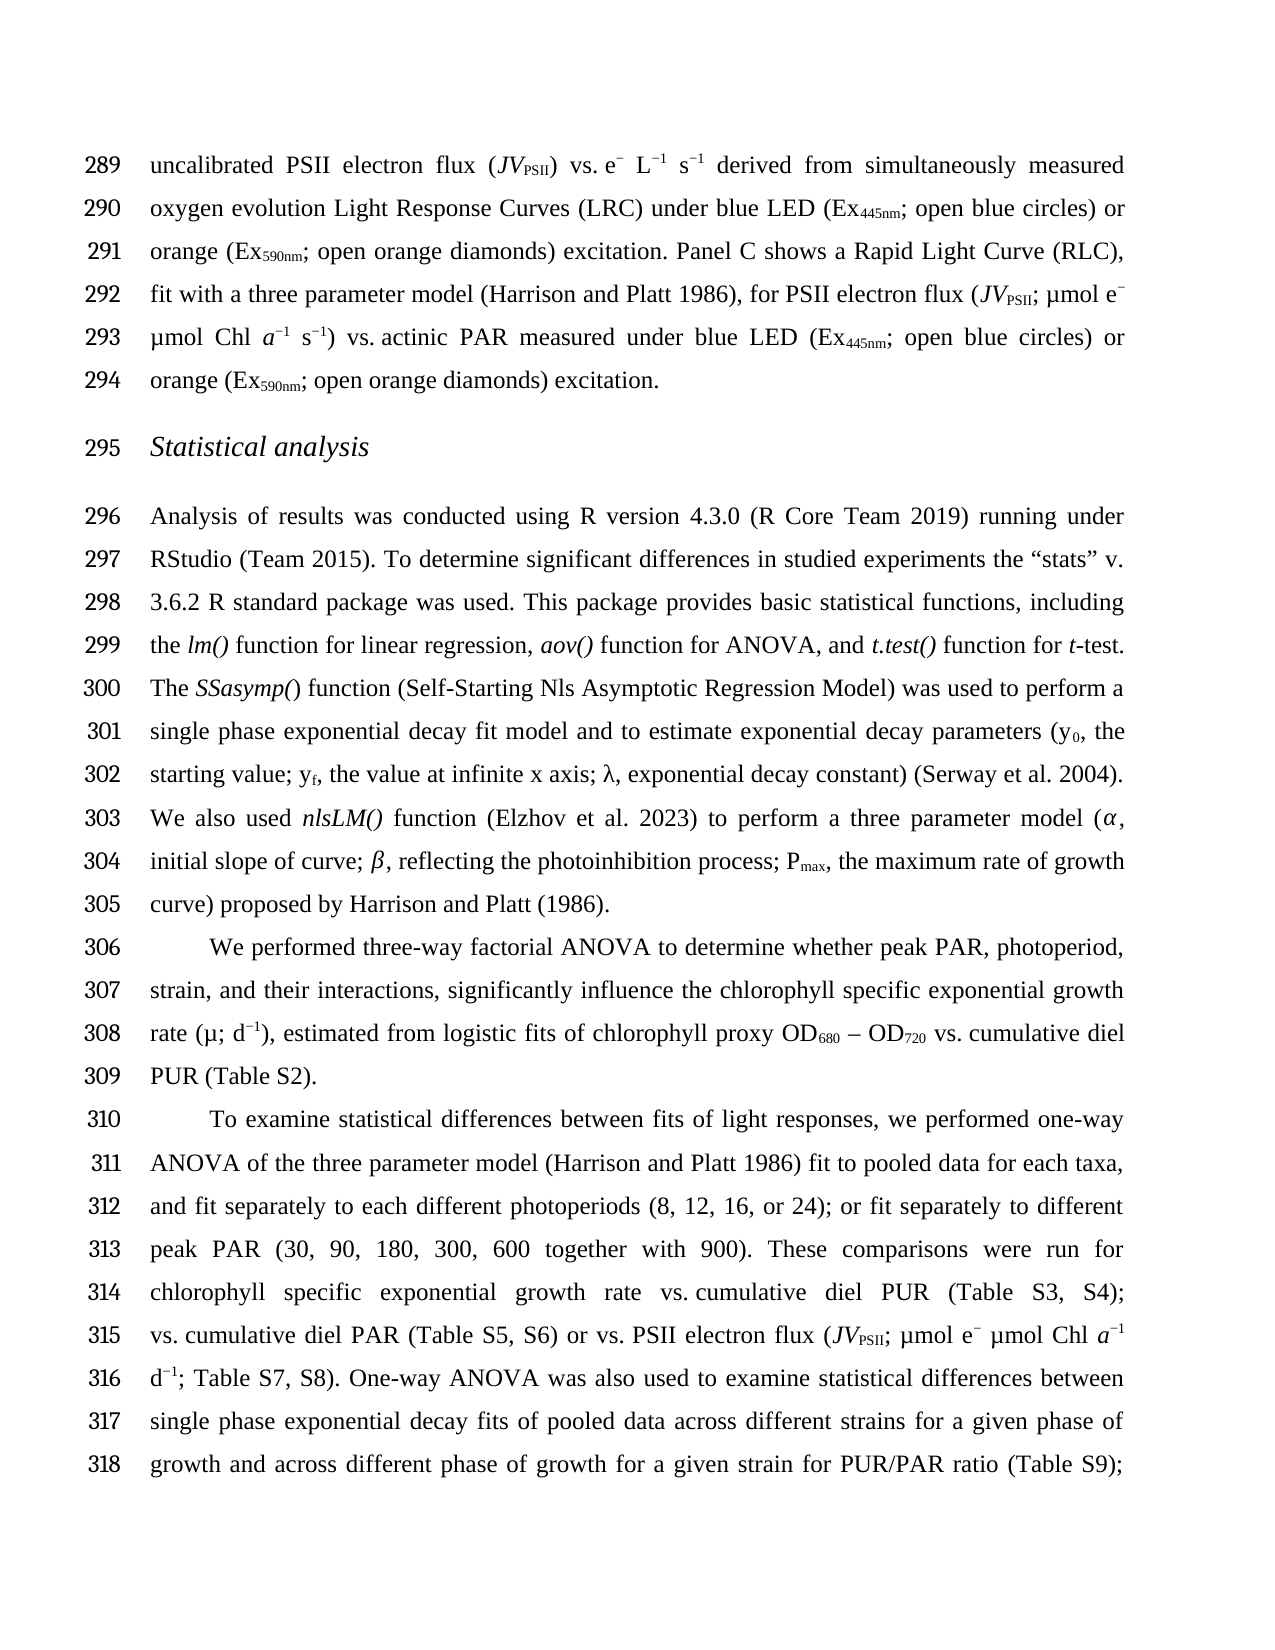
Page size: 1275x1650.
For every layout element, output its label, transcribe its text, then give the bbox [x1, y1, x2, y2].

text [150, 1104, 1125, 1478]
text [150, 150, 1125, 394]
text We performed three-way factorial ANOVA to determine whether peak PAR, photoperiod, strain, and their interactions, significantly influence the chlorophyll specific exponential growth rate (µ; d−1), estimated from logistic fits of chlorophyll proxy OD680 – OD720 vs. cumulative diel PUR (Table S2). [150, 932, 1125, 1090]
text Analysis of results was conducted using R version 4.3.0 (R Core Team 2019) running under RStudio (Team 2015). To determine significant differences in studied experiments the “stats” v. 3.6.2 R standard package was used. This package provides basic statistical functions, including the lm() function for linear regression, aov() function for ANOVA, and t.test() function for t-test. The SSasymp() function (Self-Starting Nls Asymptotic Regression Model) was used to perform a single phase exponential decay fit model and to estimate exponential decay parameters (y0, the starting value; yf, the value at infinite x axis; λ, exponential decay constant) (Serway et al. 2004). We also used nlsLM() function (Elzhov et al. 2023) to perform a three parameter model (, initial slope of curve; , reflecting the photoinhibition process; Pmax, the maximum rate of growth curve) proposed by Harrison and Platt (1986). [150, 501, 1125, 918]
subtitle Statistical analysis [150, 429, 1125, 463]
